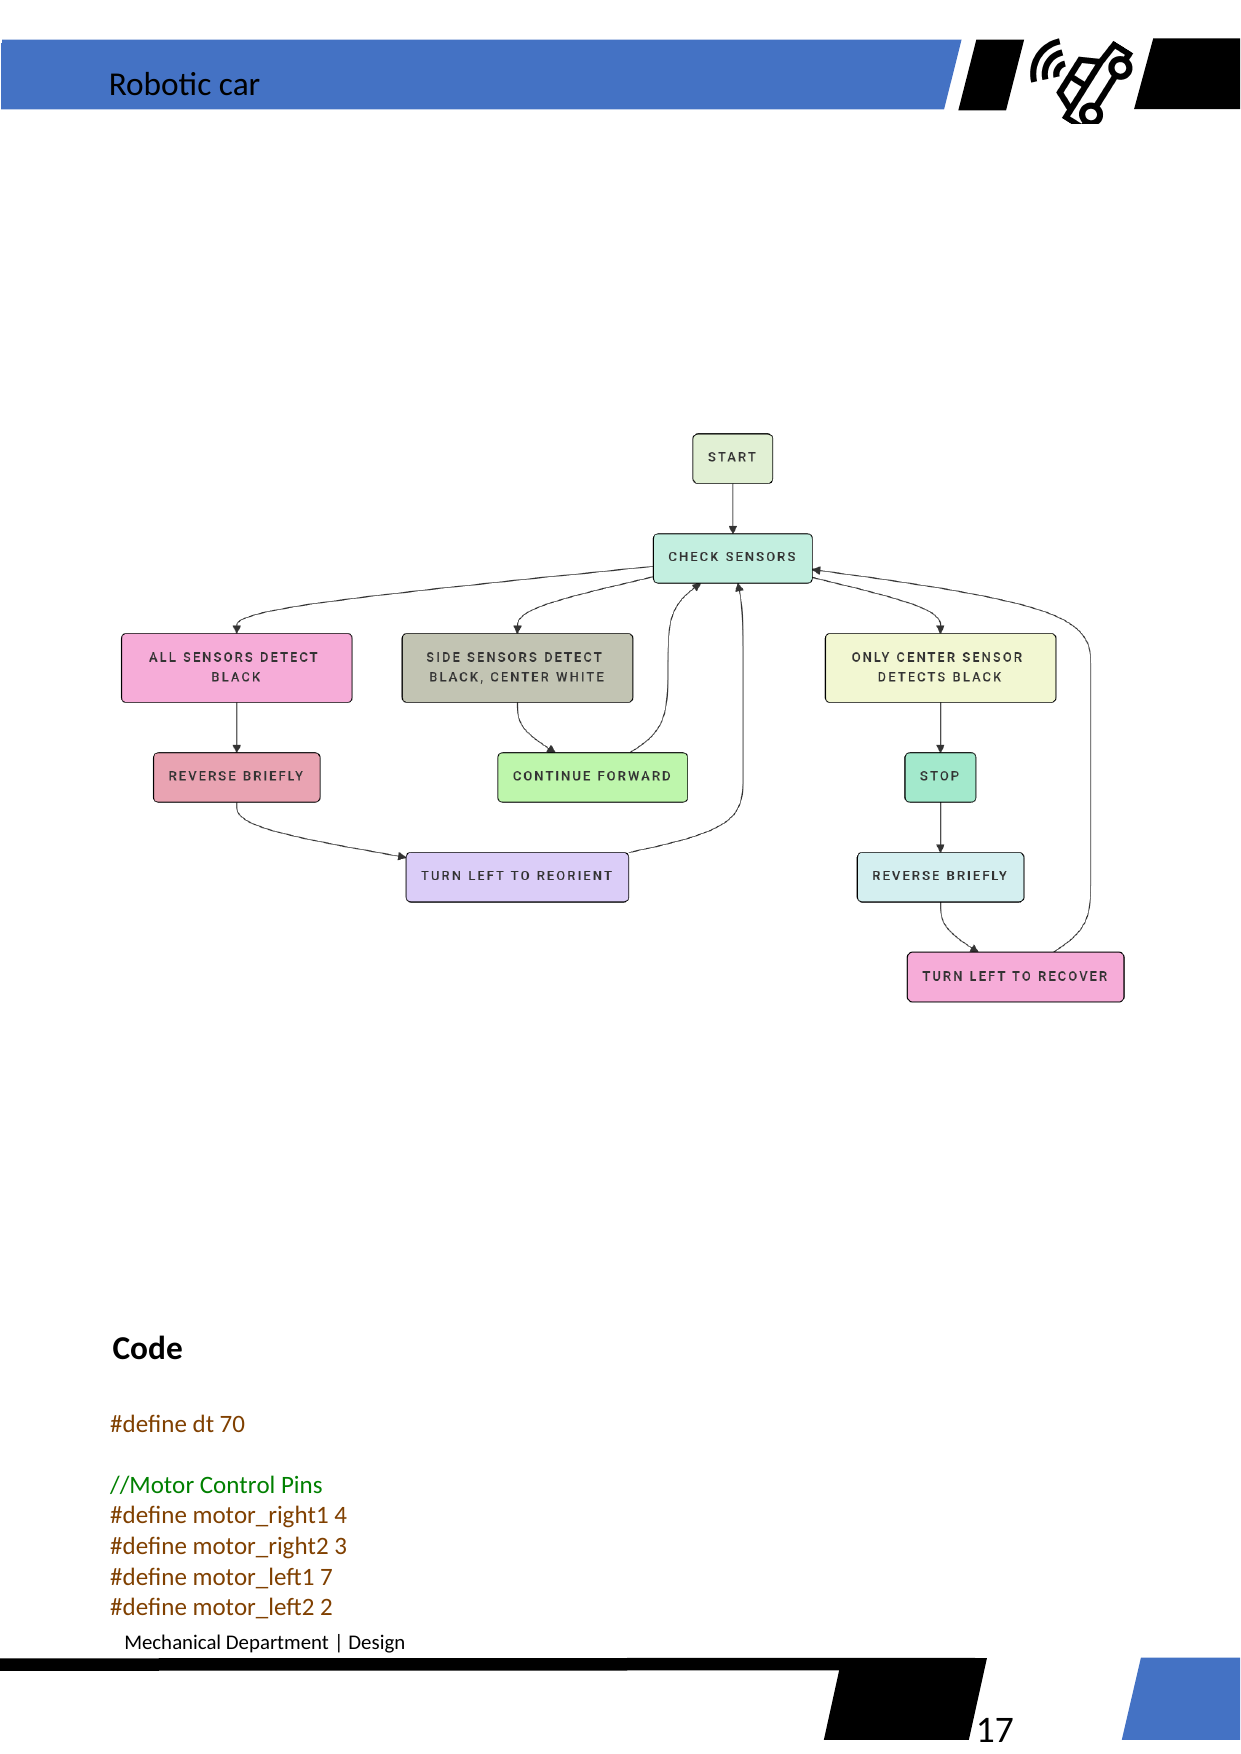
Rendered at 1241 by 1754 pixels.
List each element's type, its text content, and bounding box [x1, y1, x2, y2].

text //Motor Control Pins [110, 1469, 1128, 1500]
picture [112, 138, 1131, 1297]
text #define motor_left2 2 [110, 1591, 1128, 1622]
text #define motor_left1 7 [110, 1561, 1128, 1591]
text #define motor_right2 3 [110, 1530, 1128, 1561]
subtitle Code [112, 1327, 1128, 1368]
text #define motor_right1 4 [110, 1500, 1128, 1530]
text #define dt 70 [110, 1408, 1128, 1439]
picture [1013, 9, 1142, 124]
